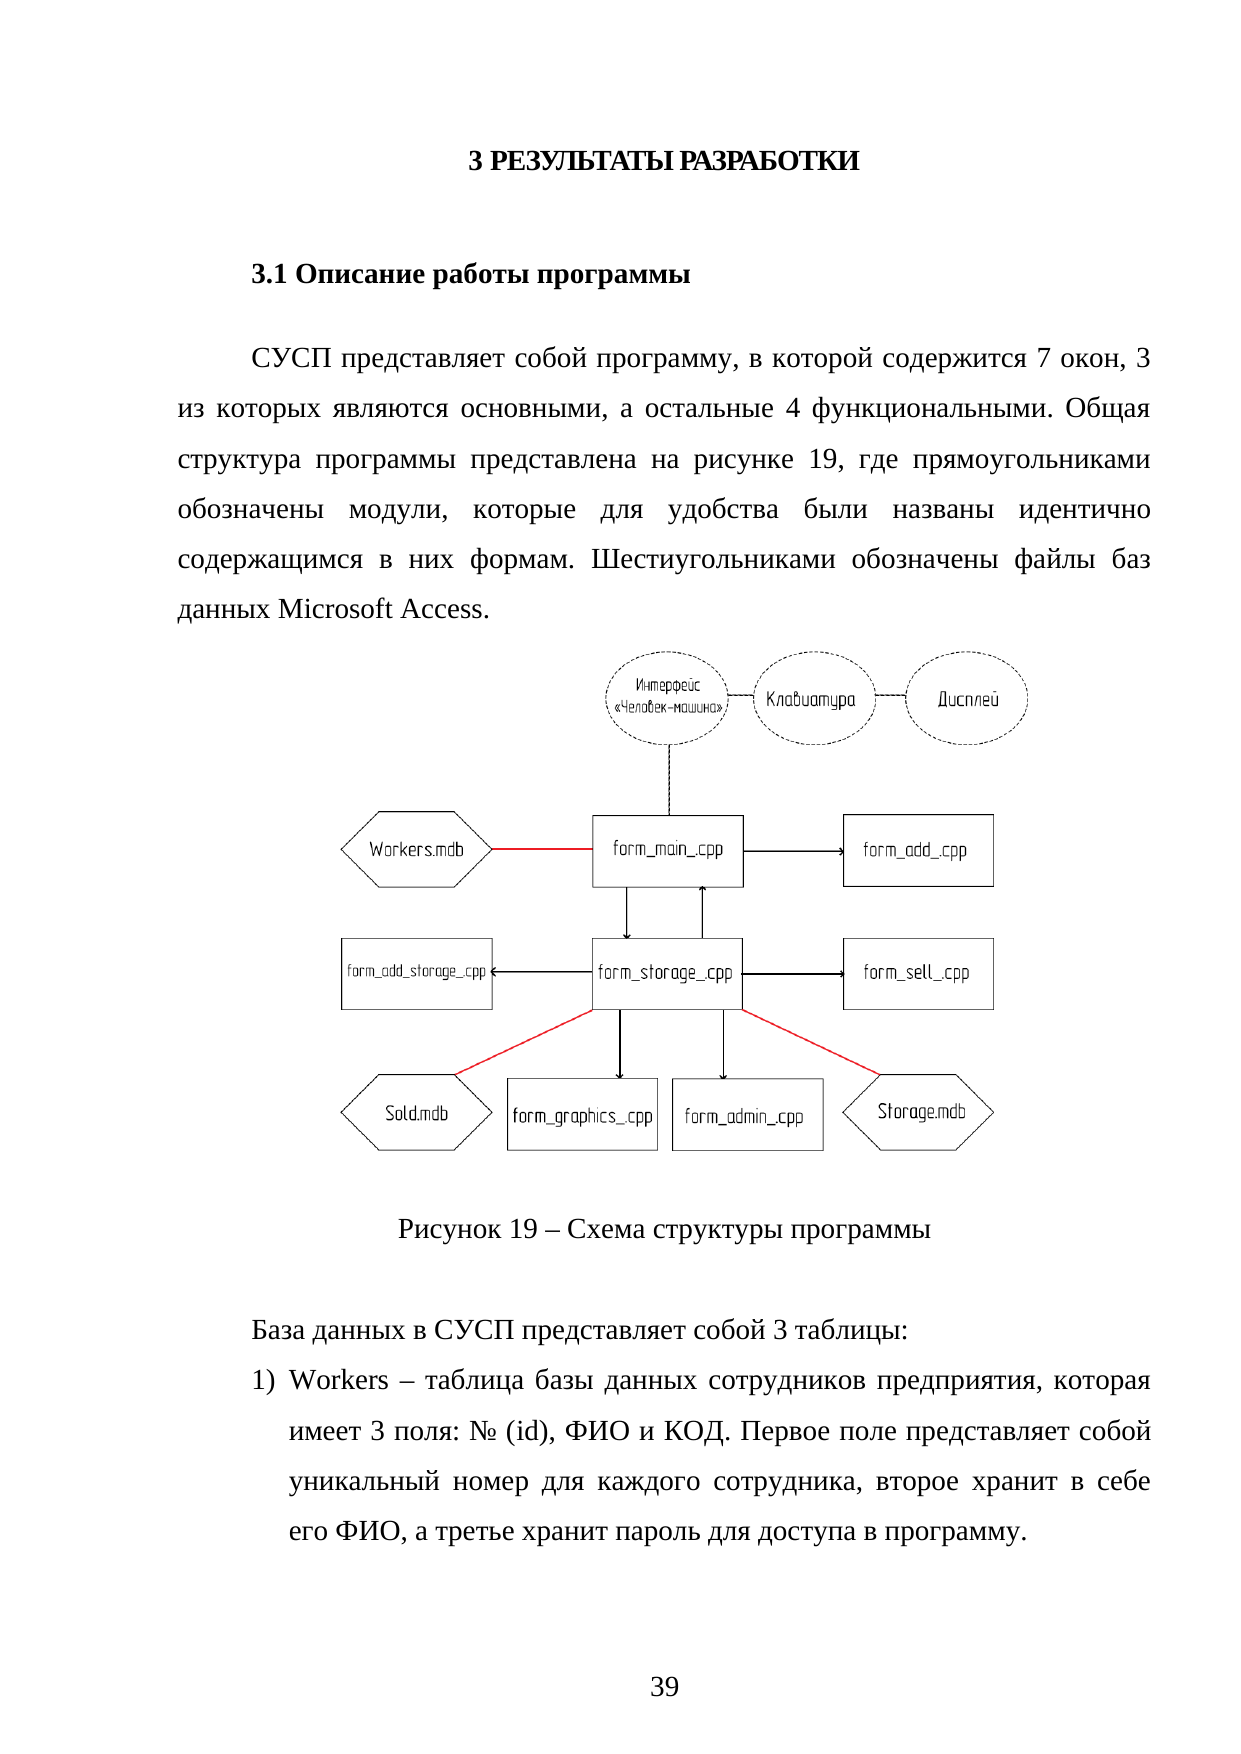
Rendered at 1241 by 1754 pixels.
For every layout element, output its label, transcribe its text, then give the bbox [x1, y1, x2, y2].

text СУСП представляет собой программу, в которой содержится 7 окон, 3 из которых являются основными, а остальные 4 функциональными. Общая структура программы представлена на рисунке 19, где прямоугольниками обозначены модули, которые для удобства были названы идентично содержащимся в них формам. Шестиугольниками обозначены файлы баз данных Microsoft Access. [177, 340, 1152, 625]
list Workers – таблица базы данных сотрудников предприятия, которая имеет 3 поля: № (id), ФИО и КОД. Первое поле представляет собой уникальный номер для каждого сотрудника, второе хранит в себе его ФИО, а третье хранит пароль для доступа в программу. [251, 1362, 1152, 1547]
subtitle 3 РЕЗУЛЬТАТЫ РАЗРАБОТКИ [177, 143, 1152, 177]
subtitle 3.1 Описание работы программы [177, 256, 1152, 290]
text База данных в СУСП представляет собой 3 таблицы: [177, 1312, 1152, 1346]
picture [275, 642, 1054, 1198]
text Рисунок 19 – Схема структуры программы [177, 1211, 1152, 1245]
